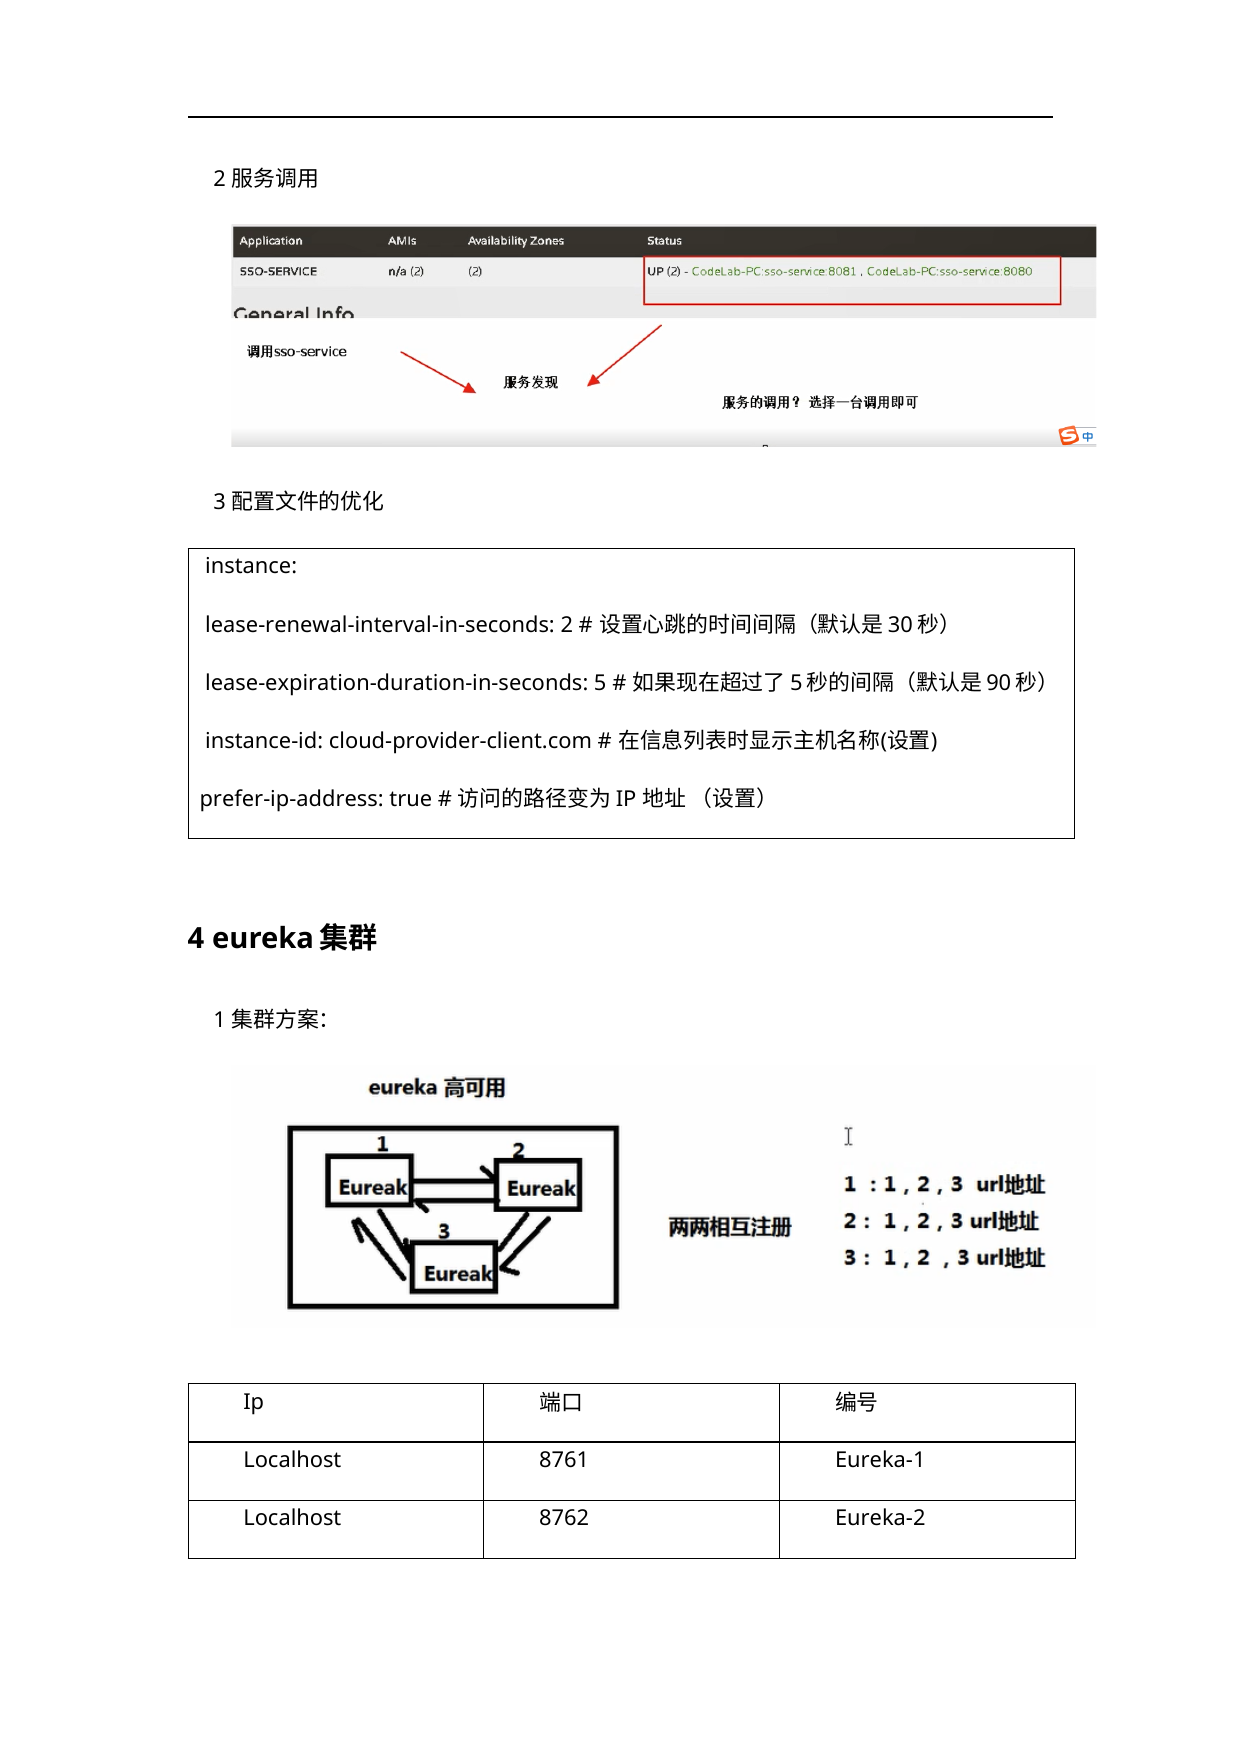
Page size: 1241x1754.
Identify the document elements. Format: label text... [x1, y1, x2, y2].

picture [231, 1065, 1097, 1328]
subtitle 服务调用 [187, 161, 1053, 193]
table_cell Localhost [189, 1443, 483, 1499]
table_header 端口 [484, 1384, 779, 1441]
table_cell 8761 [484, 1443, 779, 1499]
picture [231, 224, 1097, 447]
table_header 编号 [780, 1384, 1075, 1441]
table_header instance: lease-renewal-interval-in-seconds: 2 # 设置心跳的时间间隔（默认是30秒） lease-expiration-duration-in-seconds: 5 # 如果现在超过了5秒的间隔（默认是90秒） instance-id: cloud-provider-client.com # 在信息列表时显示主机名称(设置) prefer-ip-address: true # 访问的路径变为 IP 地址 （设置） [189, 549, 1074, 838]
subtitle eureka集群 [187, 903, 1053, 968]
subtitle 集群方案： [187, 1001, 1053, 1034]
subtitle 配置文件的优化 [187, 484, 1053, 516]
table_cell Localhost [189, 1501, 483, 1558]
table_cell Eureka-2 [780, 1501, 1075, 1558]
table_cell 8762 [484, 1501, 779, 1558]
table_cell Eureka-1 [780, 1443, 1075, 1499]
table_header Ip [189, 1384, 483, 1441]
